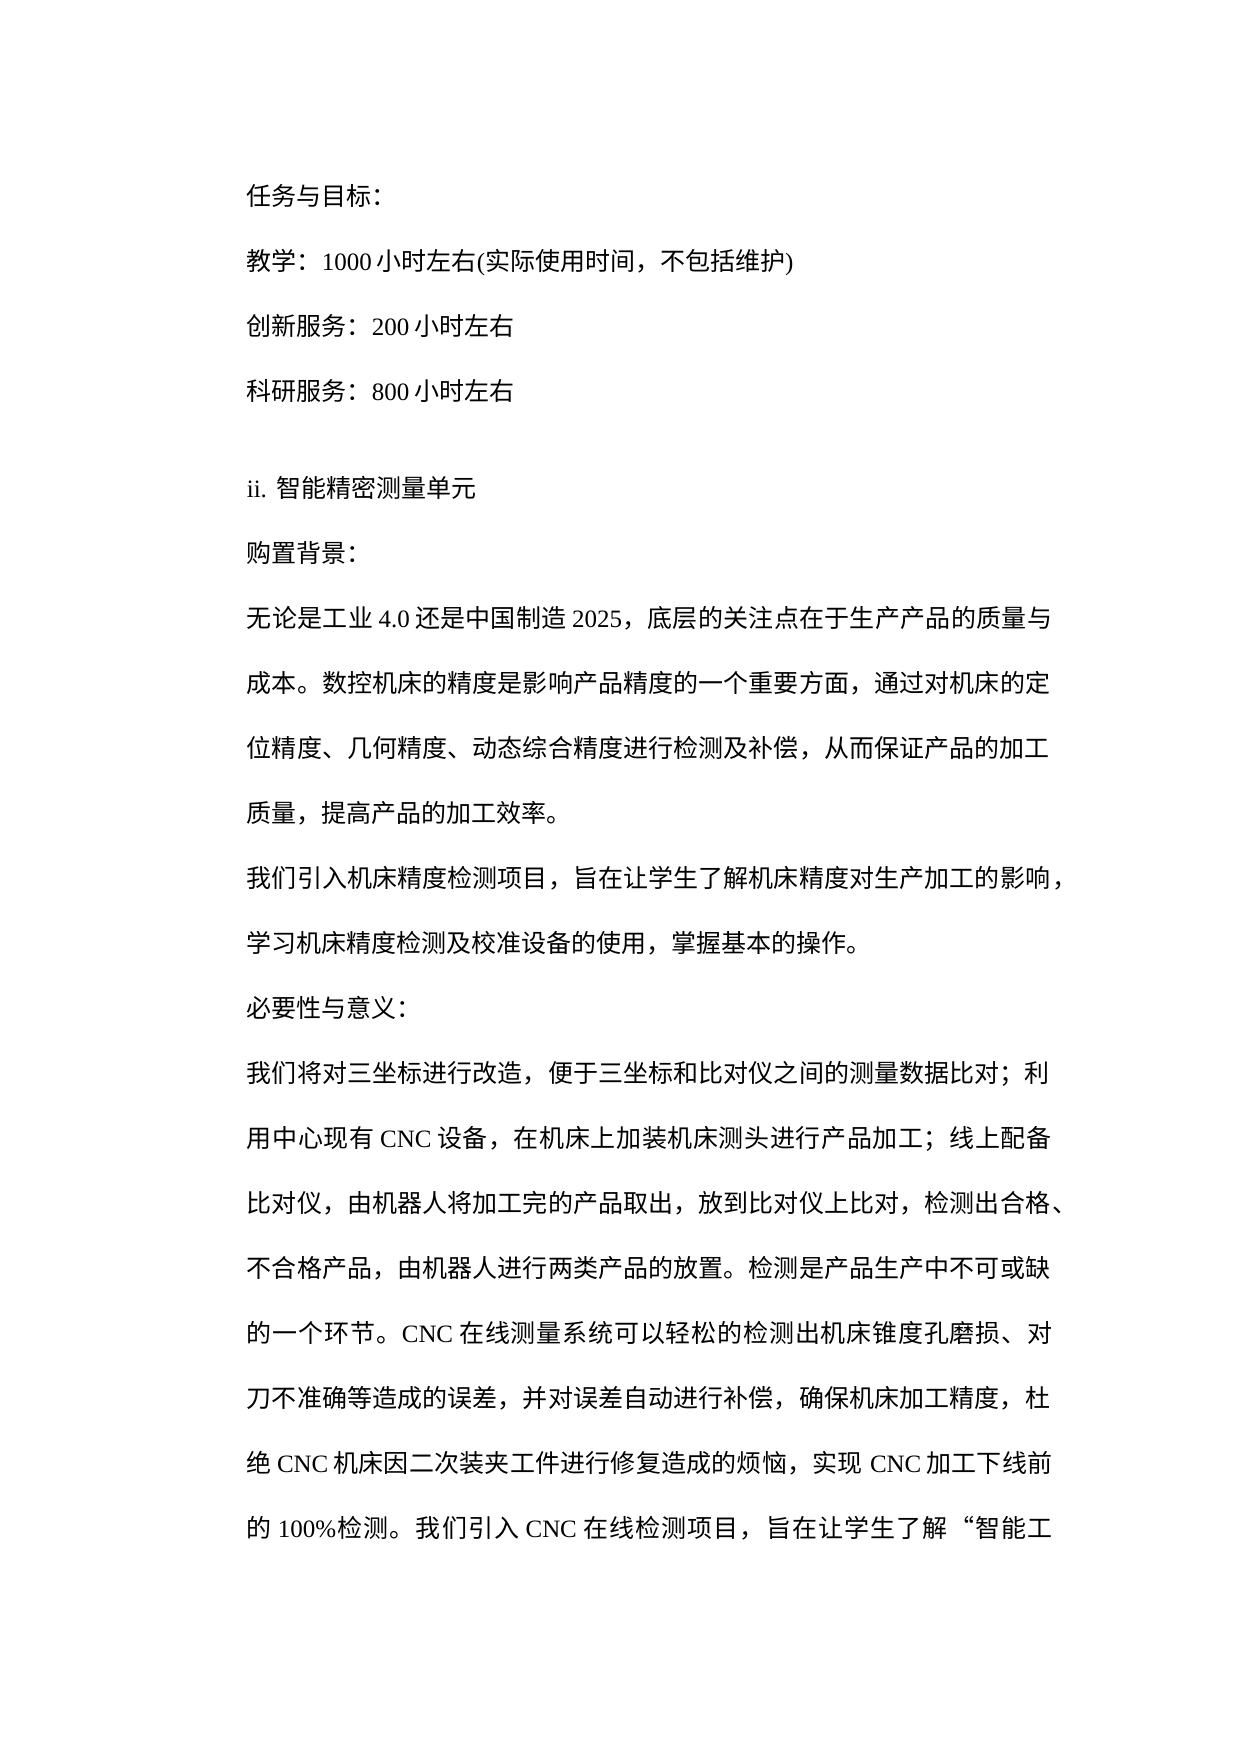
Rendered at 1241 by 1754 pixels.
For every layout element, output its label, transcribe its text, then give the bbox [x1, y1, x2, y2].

text 创新服务：200小时左右 [247, 292, 1053, 357]
text 教学：1000小时左右(实际使用时间，不包括维护) [247, 227, 1053, 292]
text 科研服务：800小时左右 [247, 357, 1053, 422]
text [247, 1039, 1053, 1559]
text 购置背景： [247, 519, 1053, 584]
text 必要性与意义： [247, 974, 1053, 1039]
text 任务与目标： [247, 162, 1053, 227]
list 智能精密测量单元 [247, 454, 1053, 519]
text 我们引入机床精度检测项目，旨在让学生了解机床精度对生产加工的影响，学习机床精度检测及校准设备的使用，掌握基本的操作。 [247, 844, 1053, 974]
text 无论是工业4.0还是中国制造2025，底层的关注点在于生产产品的质量与成本。数控机床的精度是影响产品精度的一个重要方面，通过对机床的定位精度、几何精度、动态综合精度进行检测及补偿，从而保证产品的加工质量，提高产品的加工效率。 [247, 584, 1053, 844]
